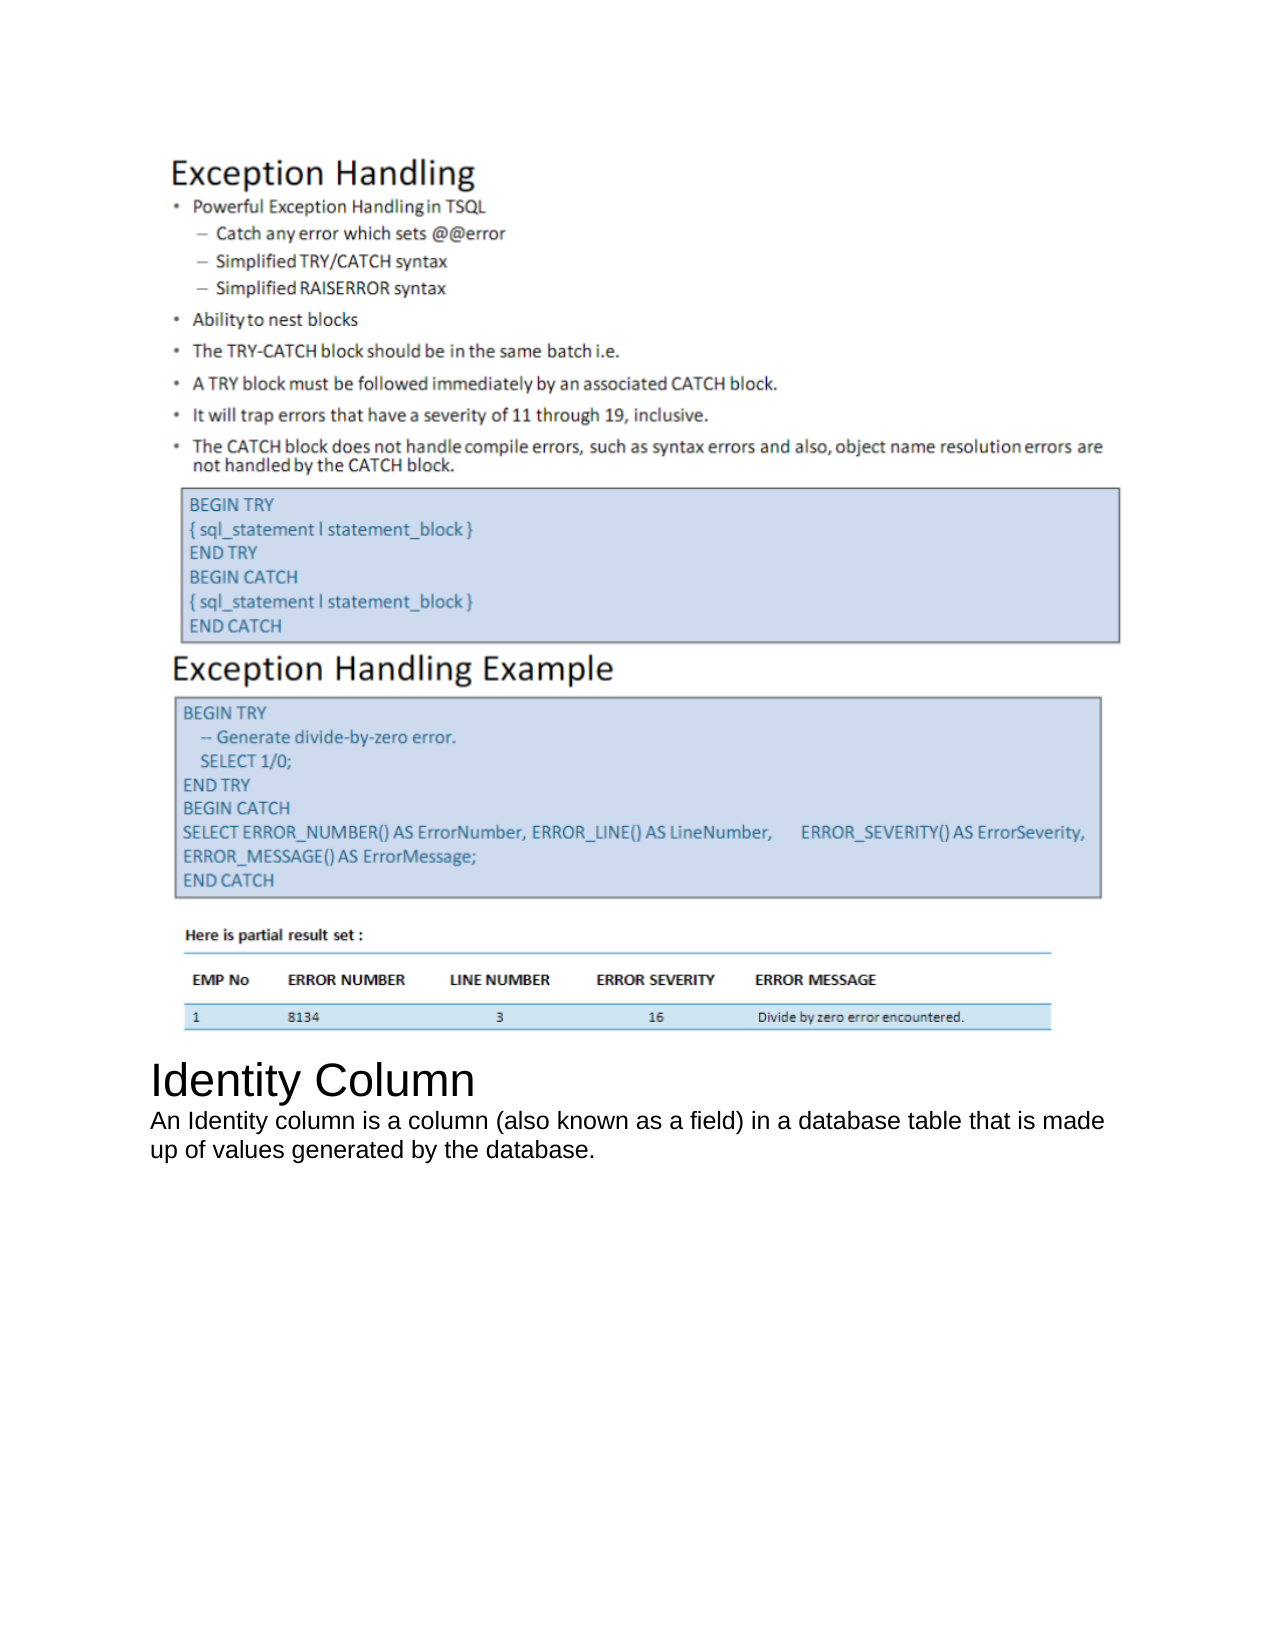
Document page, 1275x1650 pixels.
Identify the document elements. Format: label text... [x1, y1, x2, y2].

picture [150, 150, 1125, 1052]
text An Identity column is a column (also known as a field) in a database table that is made up of values generated by the database. [150, 1106, 1125, 1163]
text Identity Column [150, 1052, 1125, 1106]
